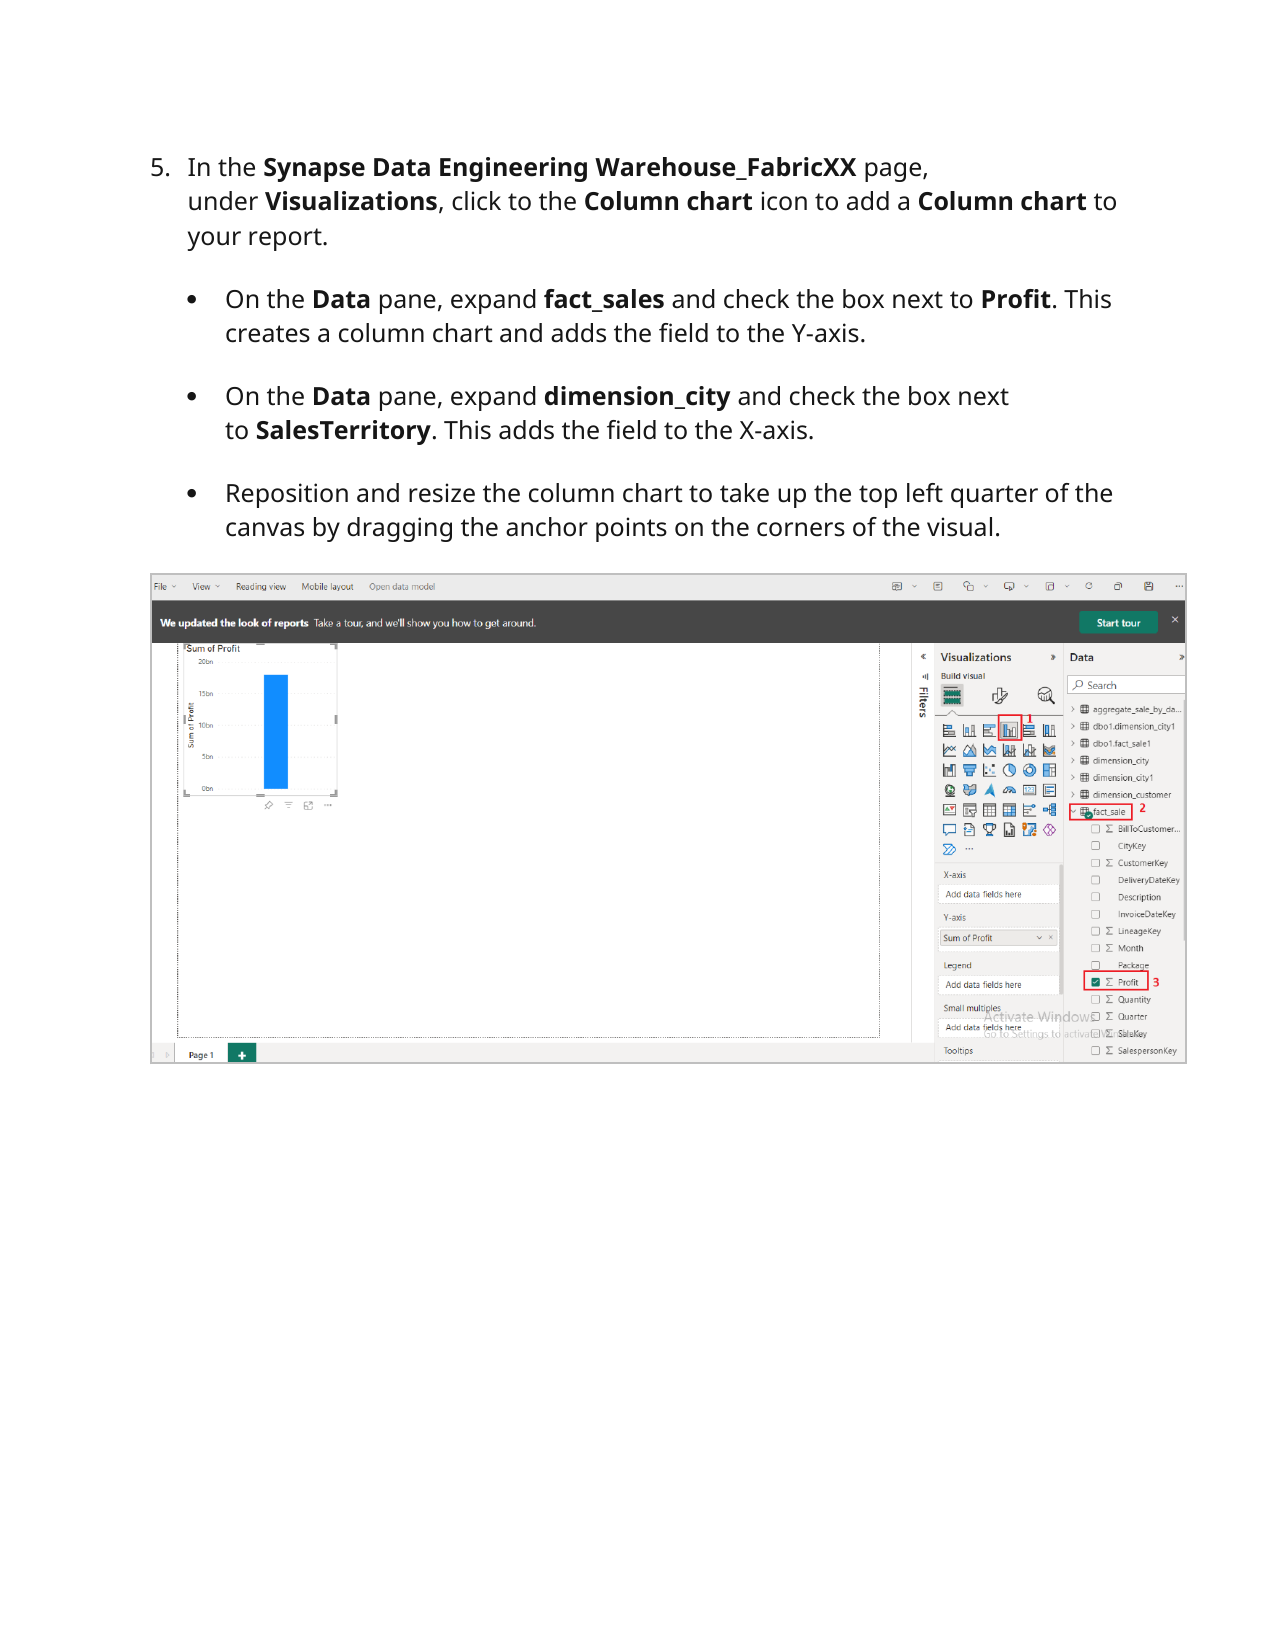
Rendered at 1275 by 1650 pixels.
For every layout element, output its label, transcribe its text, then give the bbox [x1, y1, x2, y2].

list In the Synapse Data Engineering Warehouse_FabricXX page, under Visualizations, click to the Column chart icon to add a Column chart to your report. [150, 150, 1125, 252]
list Reposition and resize the column chart to take up the top left quarter of the canvas by dragging the anchor points on the corners of the visual. [187, 476, 1125, 544]
picture [152, 575, 1185, 1062]
list On the Data pane, expand dimension_city and check the box next to SalesTerritory. This adds the field to the X-axis. [187, 379, 1125, 447]
list On the Data pane, expand fact_sales and check the box next to Profit. This creates a column chart and adds the field to the Y-axis. [187, 281, 1125, 349]
